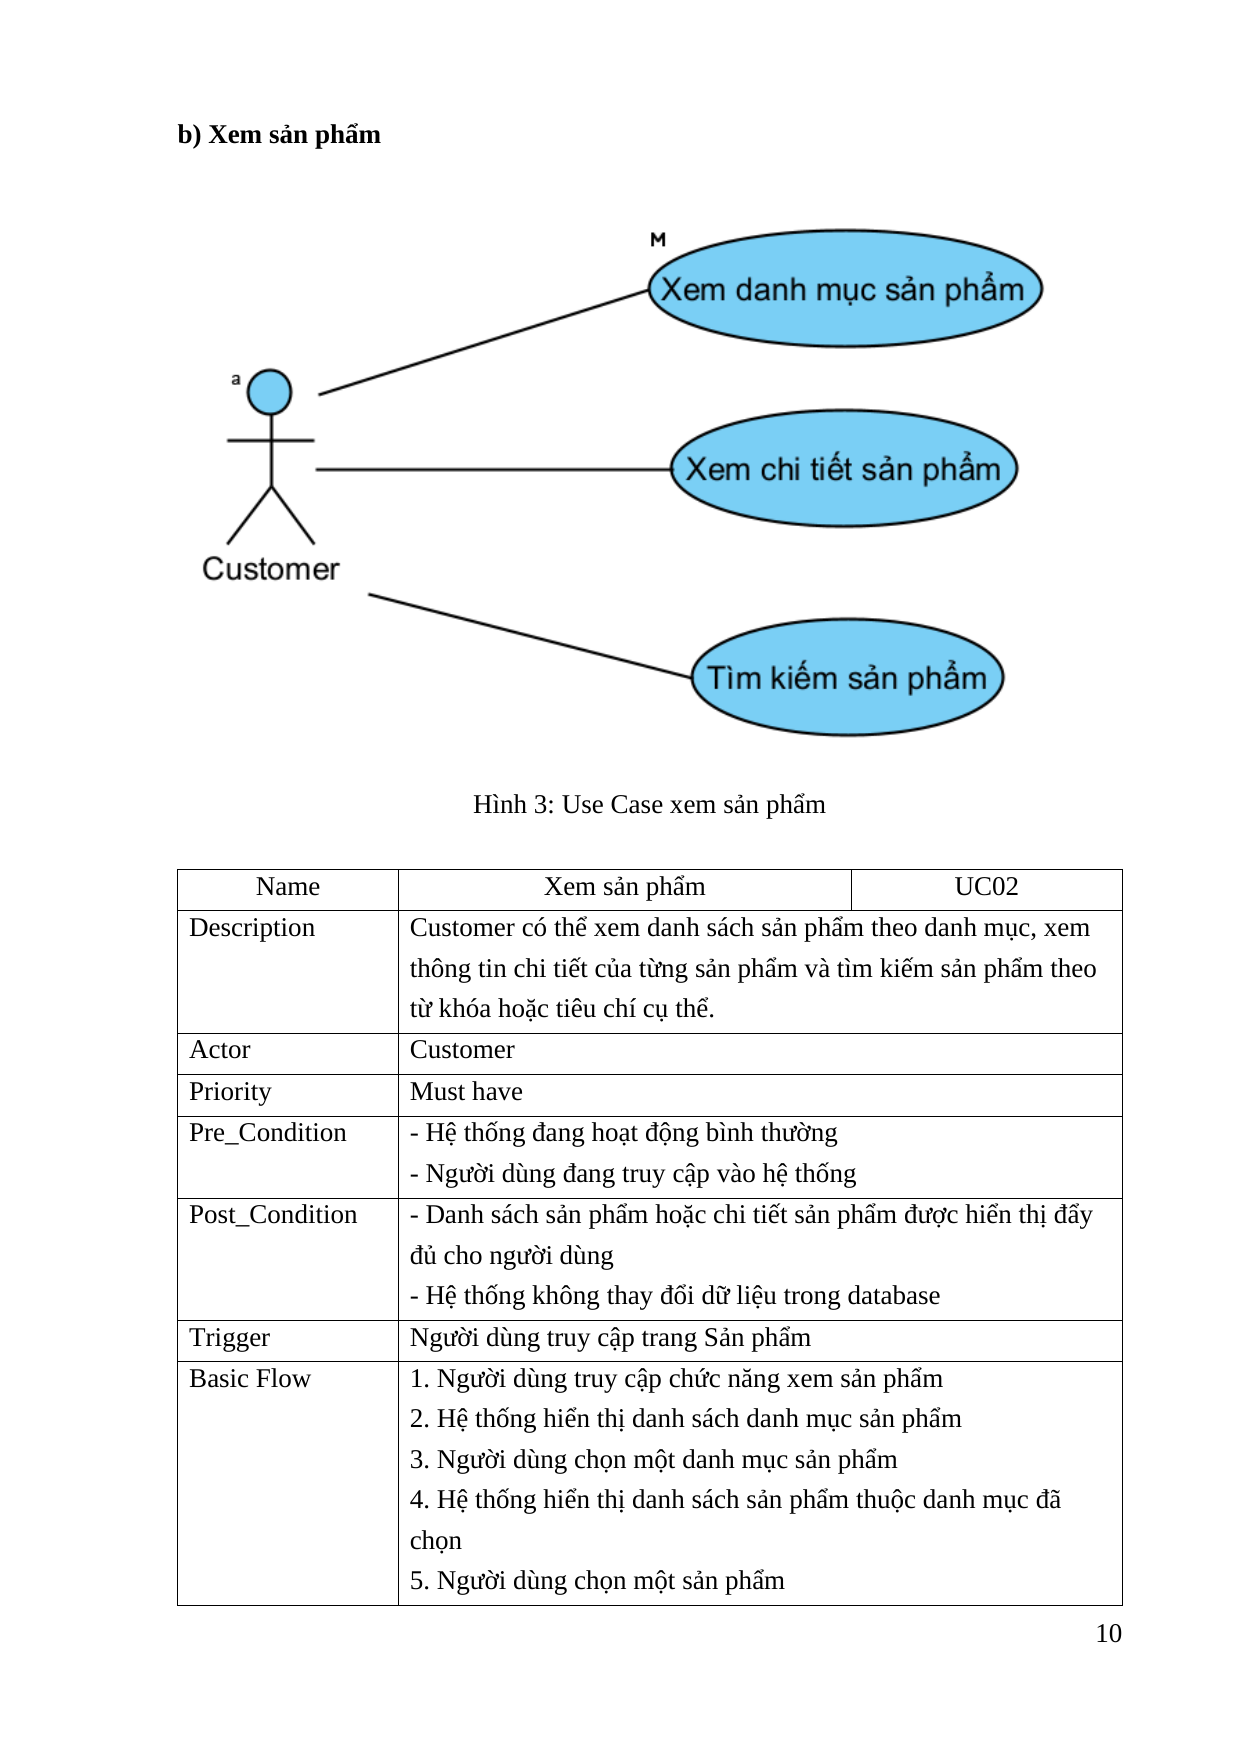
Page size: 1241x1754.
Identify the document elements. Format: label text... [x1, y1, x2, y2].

subtitle b) Xem sản phẩm [177, 118, 1122, 149]
table_cell Customer có thể xem danh sách sản phẩm theo danh mục, xem thông tin chi tiết của từng sản phẩm và tìm kiếm sản phẩm theo từ khóa hoặc tiêu chí cụ thể. [399, 911, 1122, 1033]
table_cell Pre_Condition [178, 1117, 398, 1197]
table_cell Trigger [178, 1321, 398, 1361]
table_cell Must have [399, 1075, 1122, 1116]
table_header Name [178, 870, 398, 910]
table_cell Post_Condition [178, 1199, 398, 1320]
table_cell Priority [178, 1075, 398, 1116]
table_cell - Hệ thống đang hoạt động bình thường - Người dùng đang truy cập vào hệ thống [399, 1117, 1122, 1197]
text Hình 3: Use Case xem sản phẩm [177, 788, 1122, 819]
table_cell Người dùng truy cập trang Sản phẩm [399, 1321, 1122, 1361]
picture [177, 158, 1123, 779]
table_header UC02 [852, 870, 1122, 910]
table_cell Basic Flow [178, 1362, 398, 1605]
table_header Xem sản phẩm [399, 870, 851, 910]
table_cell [399, 1362, 1122, 1605]
table_cell Description [178, 911, 398, 1033]
table_cell Customer [399, 1034, 1122, 1074]
table_cell Actor [178, 1034, 398, 1074]
table_cell - Danh sách sản phẩm hoặc chi tiết sản phẩm được hiển thị đẩy đủ cho người dùng - Hệ thống không thay đổi dữ liệu trong database [399, 1199, 1122, 1320]
